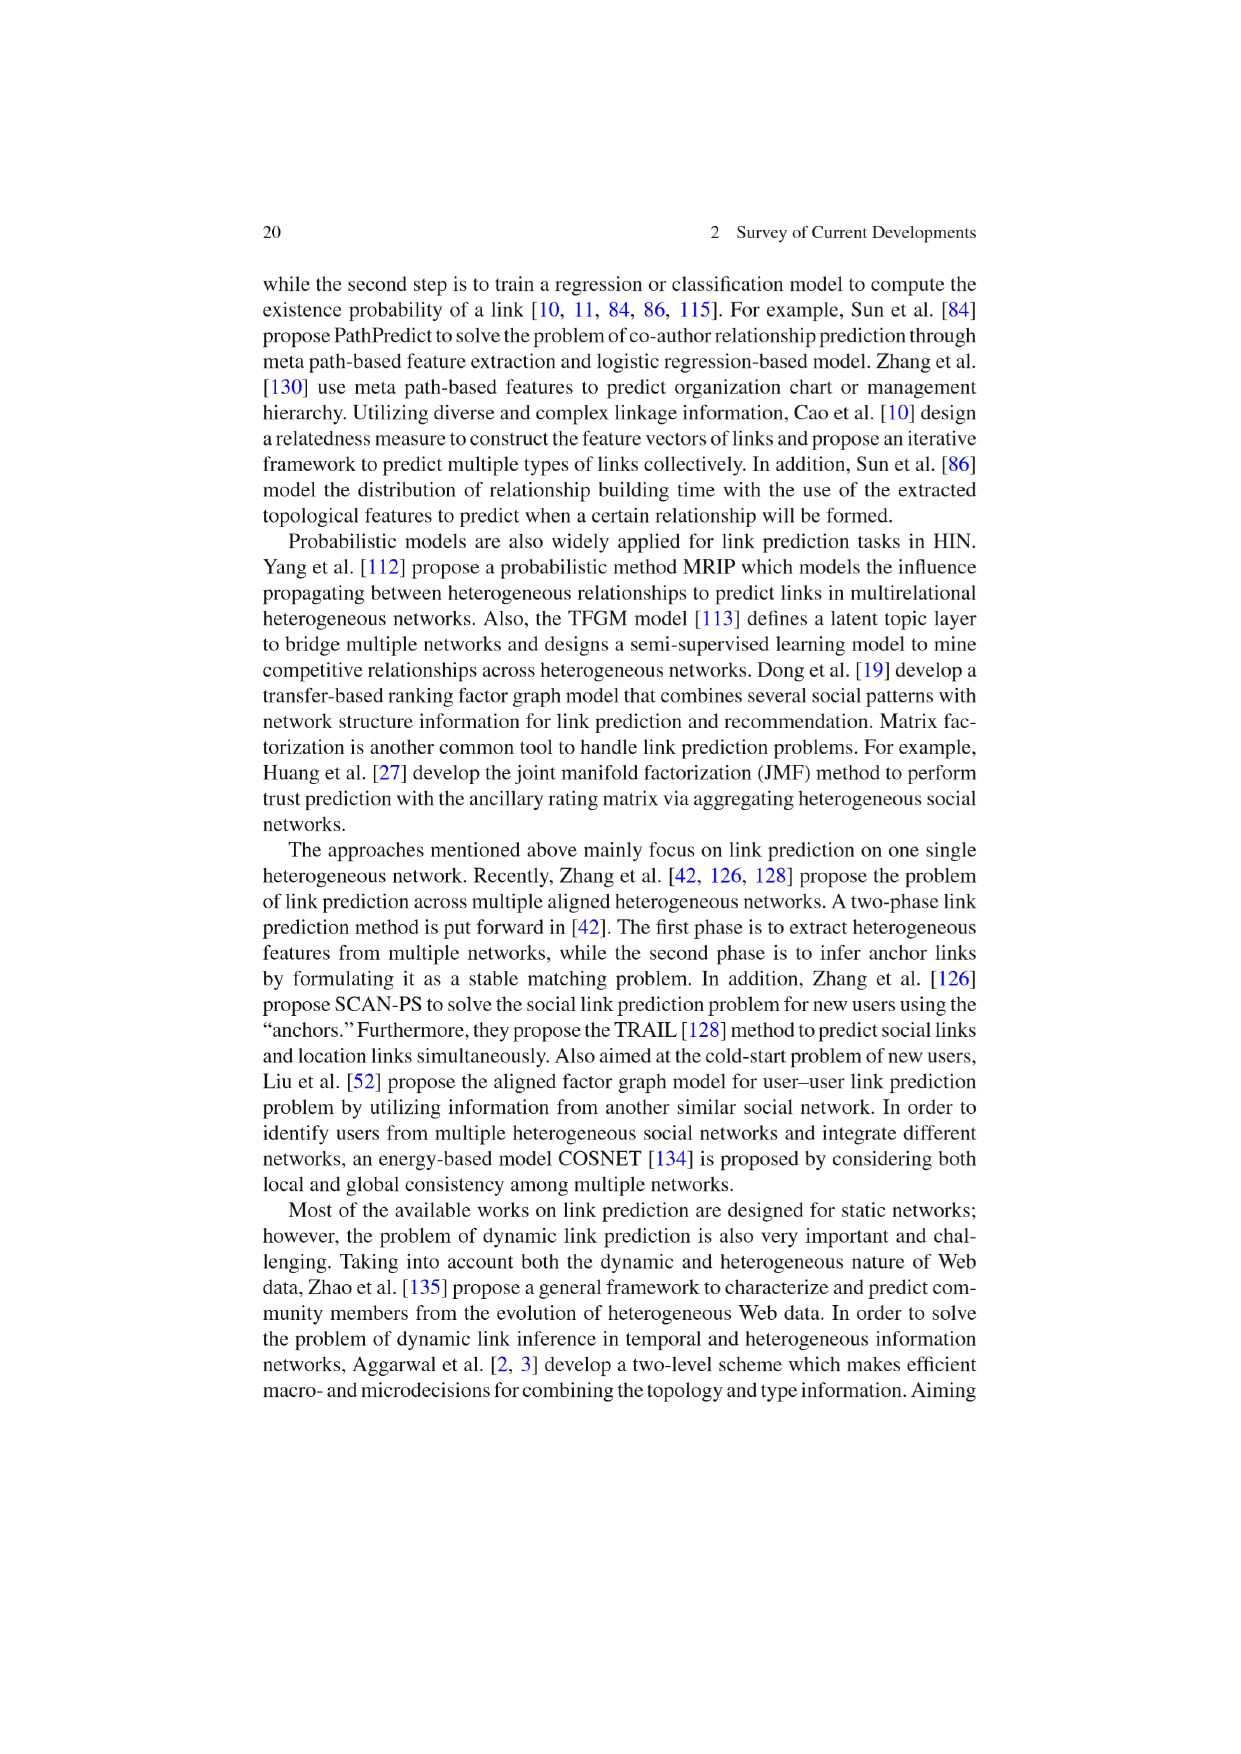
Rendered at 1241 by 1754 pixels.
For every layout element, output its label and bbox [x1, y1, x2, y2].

picture [147, 147, 1093, 1463]
